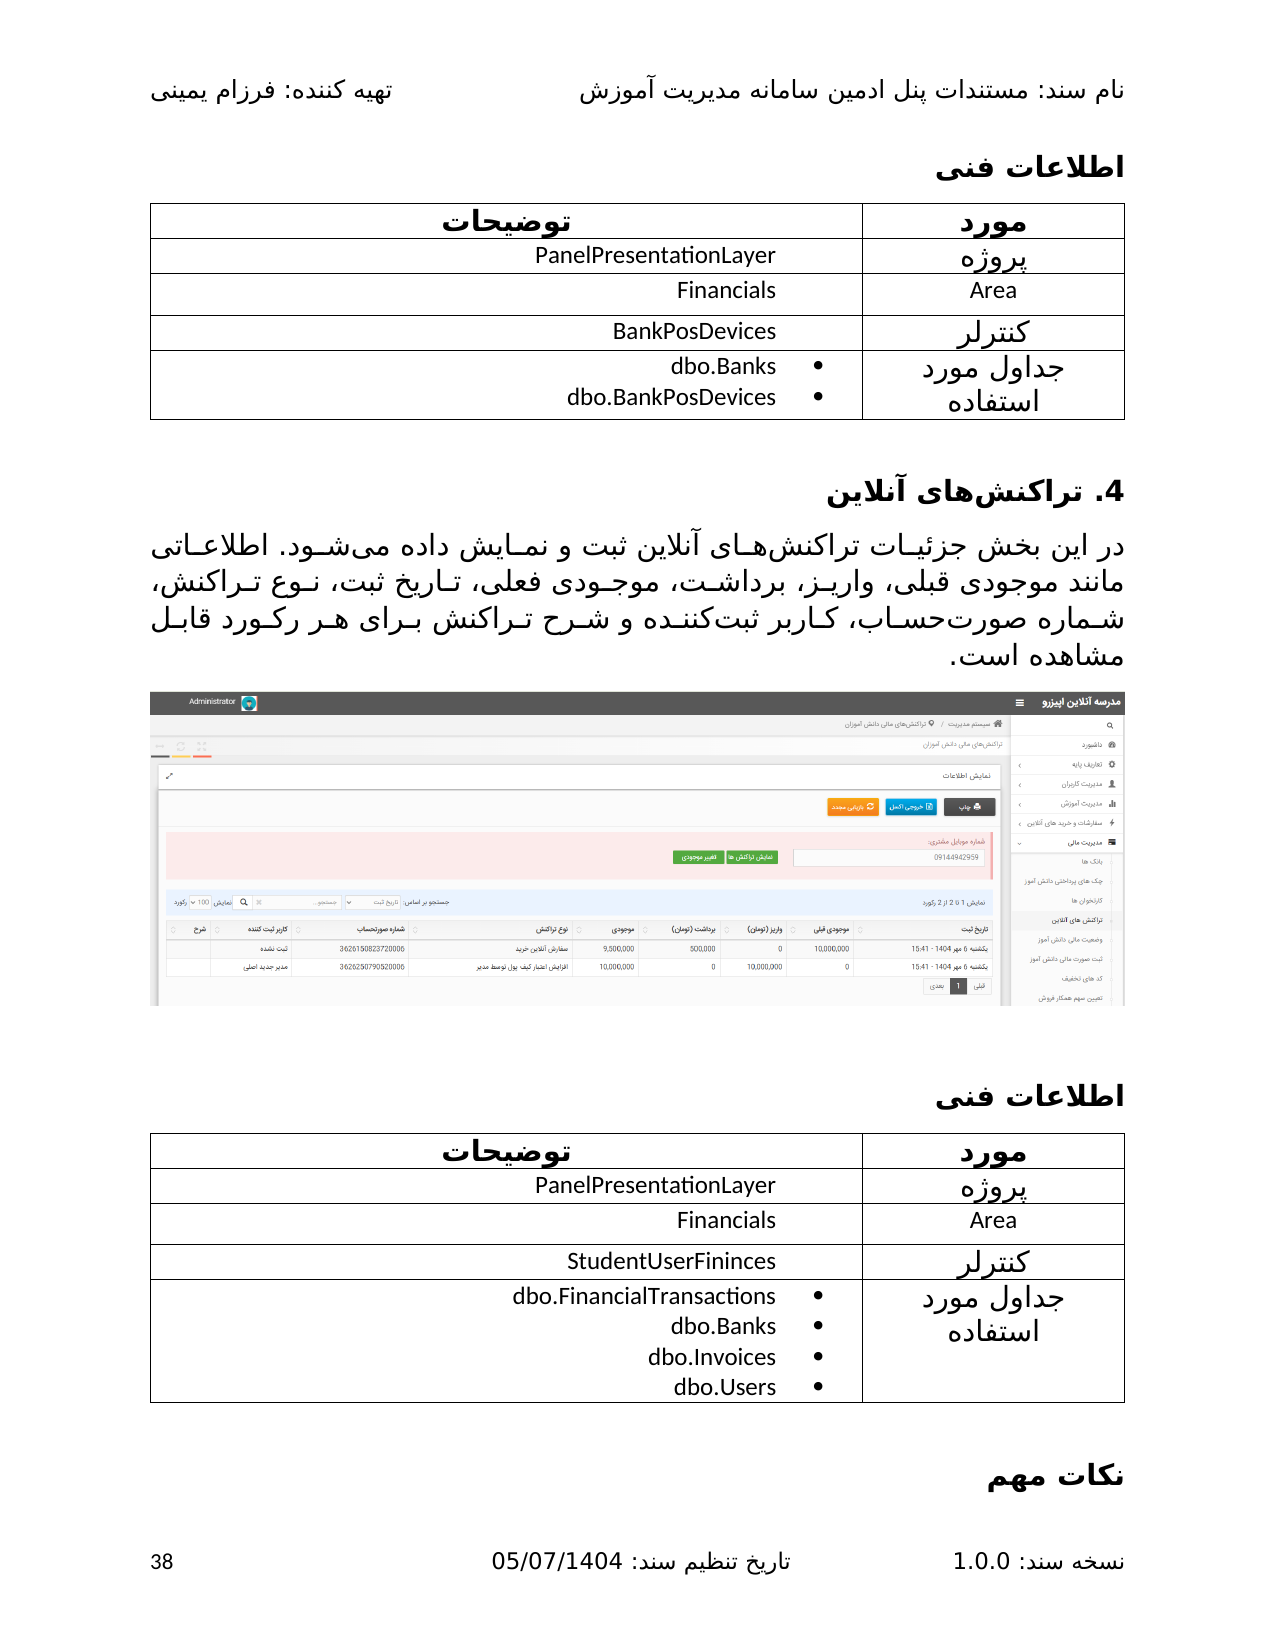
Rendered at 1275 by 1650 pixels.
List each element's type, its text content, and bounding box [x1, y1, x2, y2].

text نکات مهم [150, 1458, 1125, 1492]
table_cell dbo.Banks dbo.BankPosDevices [151, 351, 862, 418]
text در این بخش جزئیات تراکنش‌های آنلاین ثبت و نمایش داده می‌شود. اطلاعاتی مانند موجودی قبلی، واریز، برداشت، موجودی فعلی، تاریخ ثبت، نوع تراکنش، شماره صورت‌حساب، کاربر ثبت‌کننده و شرح تراکنش برای هر رکورد قابل مشاهده است. [150, 528, 1125, 672]
text اطلاعات فنی [150, 1079, 1125, 1113]
text اطلاعات فنی [150, 150, 1125, 184]
table_header مورد [863, 204, 1124, 238]
table_cell StudentUserFininces [151, 1245, 862, 1279]
picture [150, 691, 1125, 1006]
table_header توضیحات [151, 1134, 862, 1168]
text 4. تراکنش‌های آنلاین [150, 474, 1125, 508]
table_cell Area [863, 274, 1124, 314]
table_cell پروژه [863, 1169, 1124, 1203]
table_cell کنترلر [863, 1245, 1124, 1279]
table_cell PanelPresentationLayer [151, 239, 862, 273]
table_cell Area [863, 1204, 1124, 1244]
table_cell Financials [151, 274, 862, 314]
table_cell Financials [151, 1204, 862, 1244]
table_header مورد [863, 1134, 1124, 1168]
table_cell جداول مورد استفاده [863, 1280, 1124, 1402]
table_cell PanelPresentationLayer [151, 1169, 862, 1203]
table_cell dbo.FinancialTransactions dbo.Banks dbo.Invoices dbo.Users [151, 1280, 862, 1402]
table_cell کنترلر [863, 316, 1124, 349]
table_cell جداول مورد استفاده [863, 351, 1124, 418]
table_cell پروژه [863, 239, 1124, 273]
table_cell BankPosDevices [151, 316, 862, 349]
table_header توضیحات [151, 204, 862, 238]
